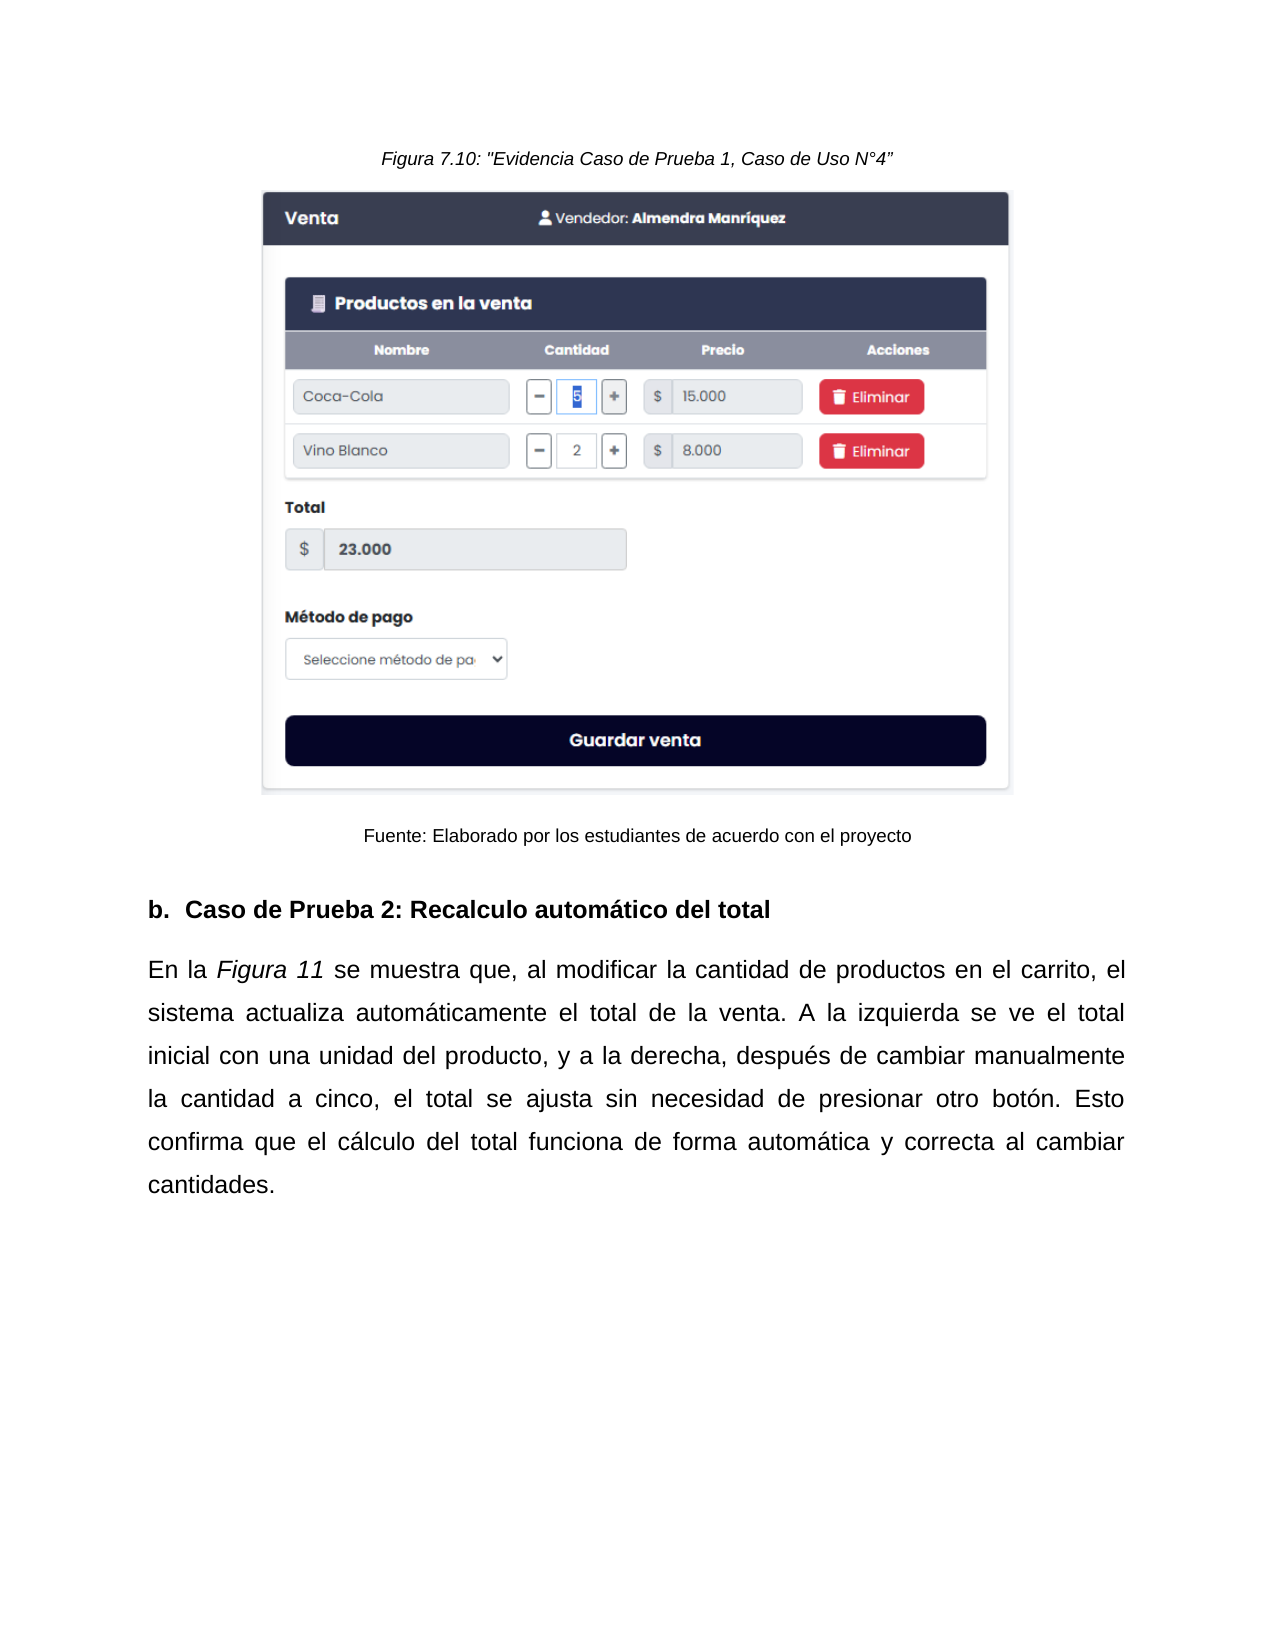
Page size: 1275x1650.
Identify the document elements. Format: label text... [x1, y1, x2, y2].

text Fuente: Elaborado por los estudiantes de acuerdo con el proyecto [148, 825, 1127, 847]
text En la Figura 11 se muestra que, al modificar la cantidad de productos en el carrito, el sistema actualiza automáticamente el total de la venta. A la izquierda se ve el total inicial con una unidad del producto, y a la derecha, después de cambiar manualmente la cantidad a cinco, el total se ajusta sin necesidad de presionar otro botón. Esto confirma que el cálculo del total funciona de forma automática y correcta al cambiar cantidades. [148, 955, 1127, 1199]
picture [261, 190, 1014, 795]
list Caso de Prueba 2: Recalculo automático del total [148, 895, 1127, 924]
text Figura 7.10: "Evidencia Caso de Prueba 1, Caso de Uso N°4” [148, 148, 1127, 169]
